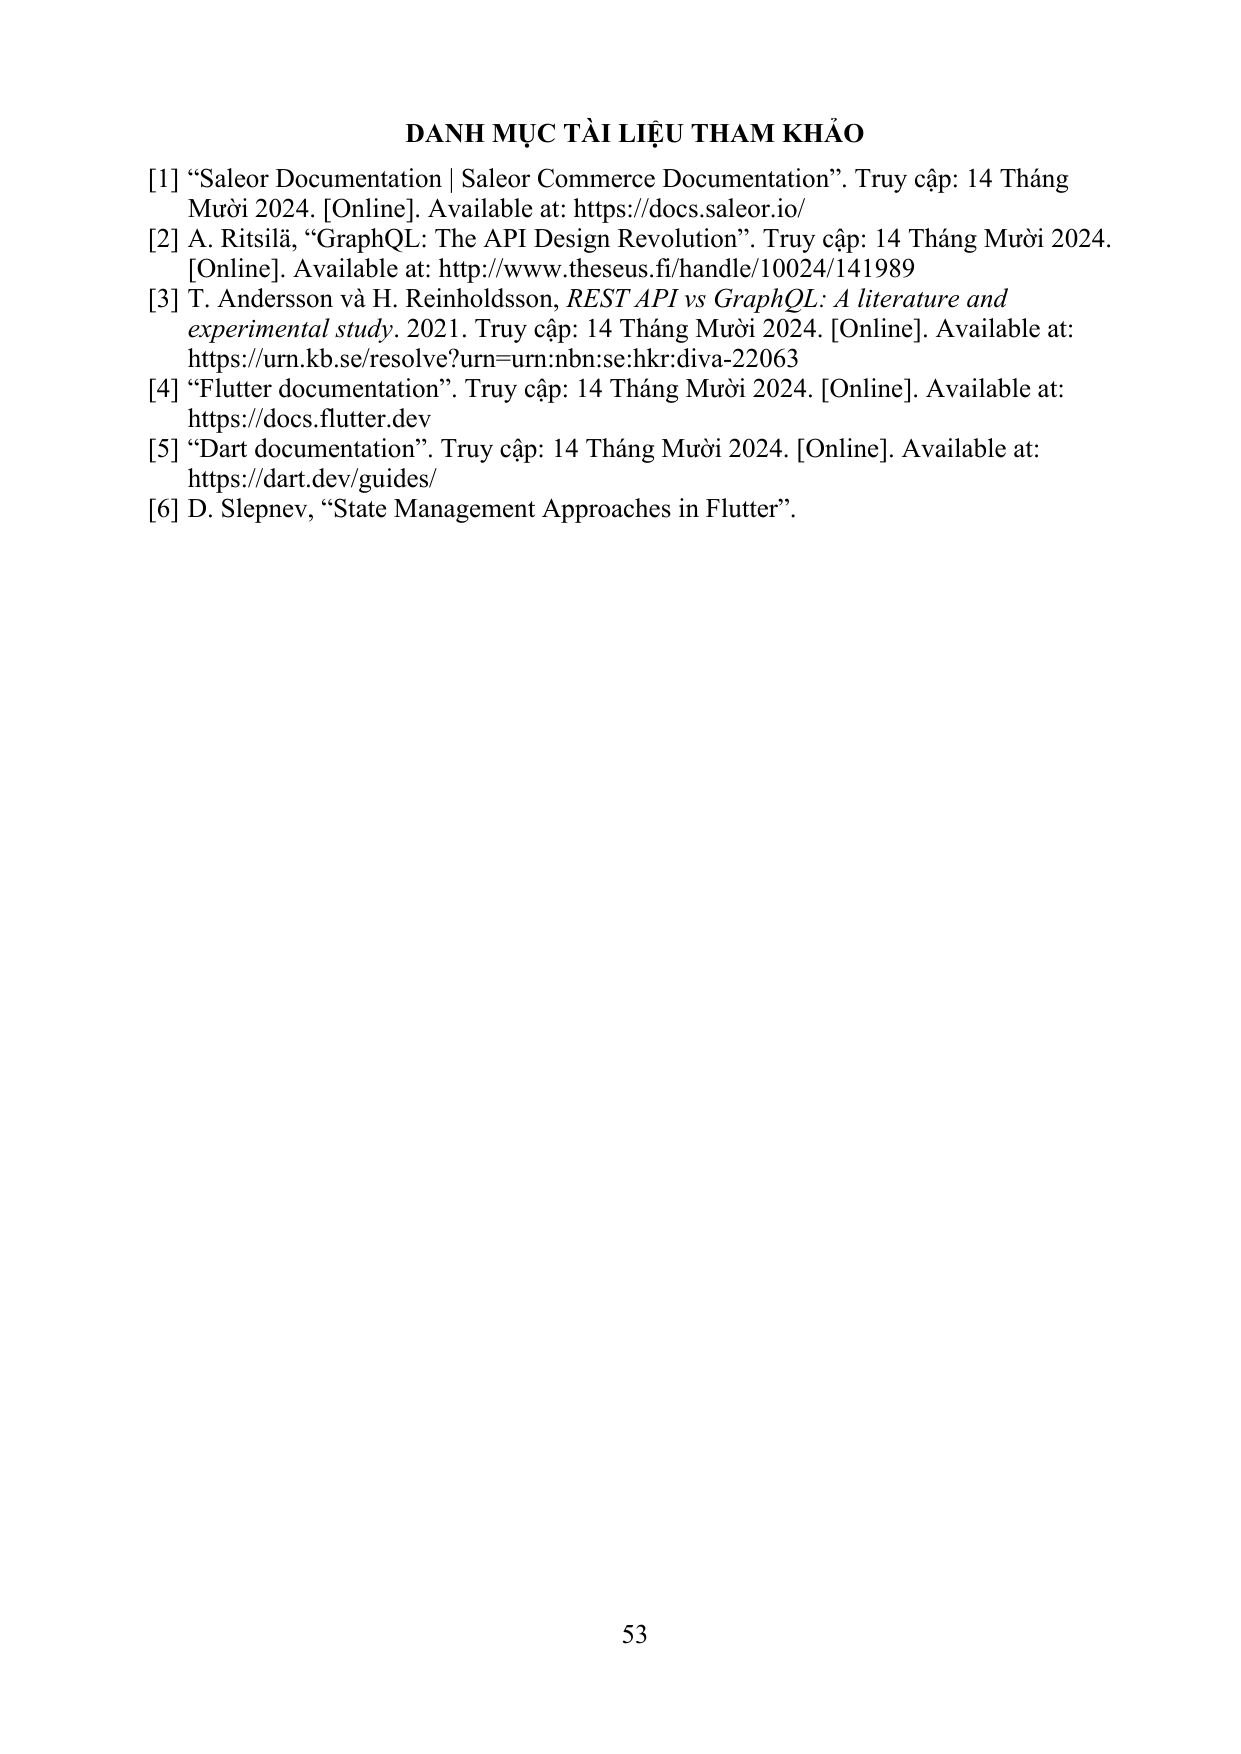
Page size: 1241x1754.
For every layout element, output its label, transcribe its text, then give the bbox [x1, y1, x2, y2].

text [5] “Dart documentation”. Truy cập: 14 Tháng Mười 2024. [Online]. Available at: https://dart.dev/guides/ [148, 433, 1122, 493]
text [3] T. Andersson và H. Reinholdsson, REST API vs GraphQL: A literature and experimental study. 2021. Truy cập: 14 Tháng Mười 2024. [Online]. Available at: https://urn.kb.se/resolve?urn=urn:nbn:se:hkr:diva-22063 [148, 283, 1122, 373]
list DANH MỤC TÀI LIỆU THAM KHẢO [148, 118, 1122, 148]
text [4] “Flutter documentation”. Truy cập: 14 Tháng Mười 2024. [Online]. Available at: https://docs.flutter.dev [148, 373, 1122, 433]
text [2] A. Ritsilä, “GraphQL: The API Design Revolution”. Truy cập: 14 Tháng Mười 2024. [Online]. Available at: http://www.theseus.fi/handle/10024/141989 [148, 223, 1122, 283]
text [1] “Saleor Documentation | Saleor Commerce Documentation”. Truy cập: 14 Tháng Mười 2024. [Online]. Available at: https://docs.saleor.io/ [148, 163, 1122, 223]
text [6] D. Slepnev, “State Management Approaches in Flutter”. [148, 493, 1122, 523]
